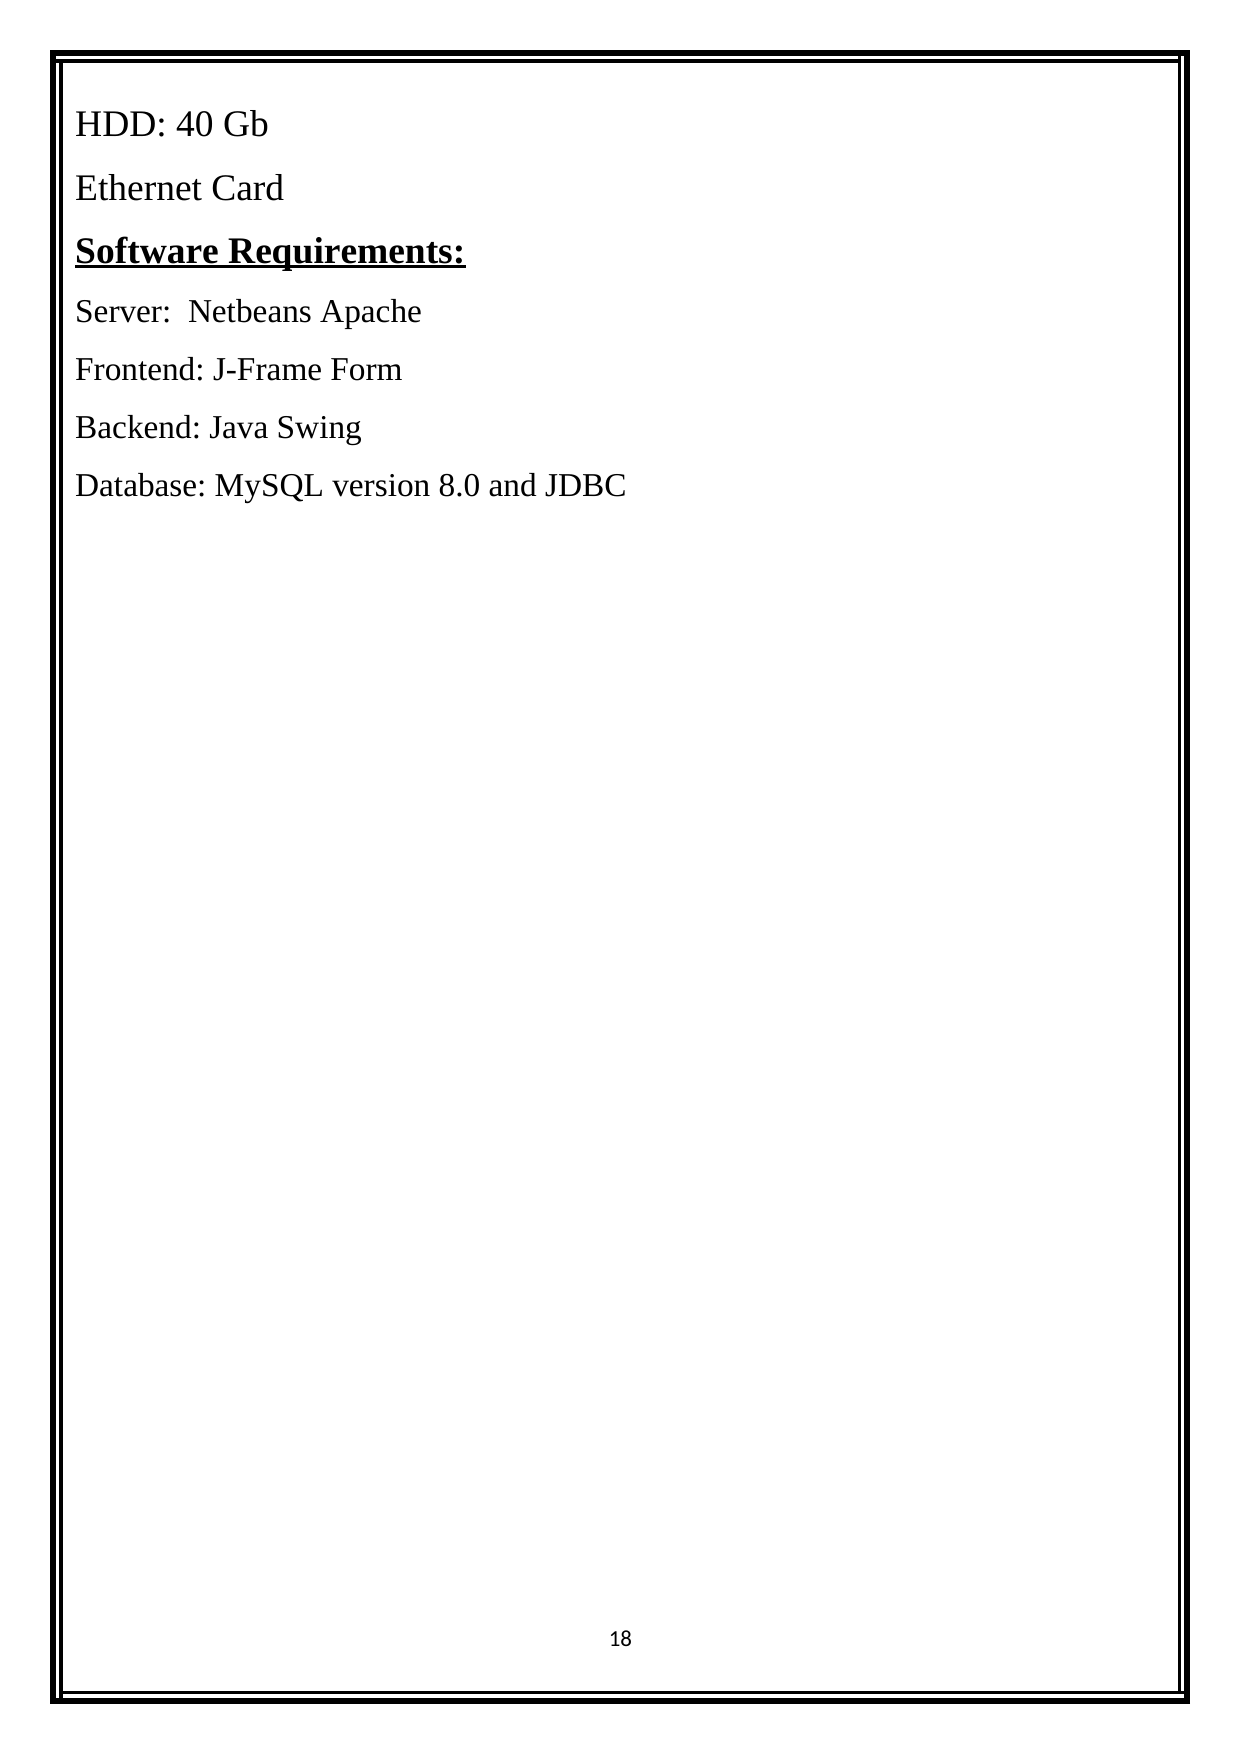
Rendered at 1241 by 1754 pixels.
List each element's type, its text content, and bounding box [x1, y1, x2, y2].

text Software Requirements: [75, 228, 1165, 271]
text Server: Netbeans Apache [75, 291, 1165, 330]
text Frontend: J-Frame Form [75, 349, 1165, 388]
text Ethernet Card [75, 165, 1165, 208]
text Database: MySQL version 8.0 and JDBC [75, 466, 1165, 504]
text Backend: Java Swing [75, 407, 1165, 446]
text HDD: 40 Gb [75, 102, 1165, 145]
